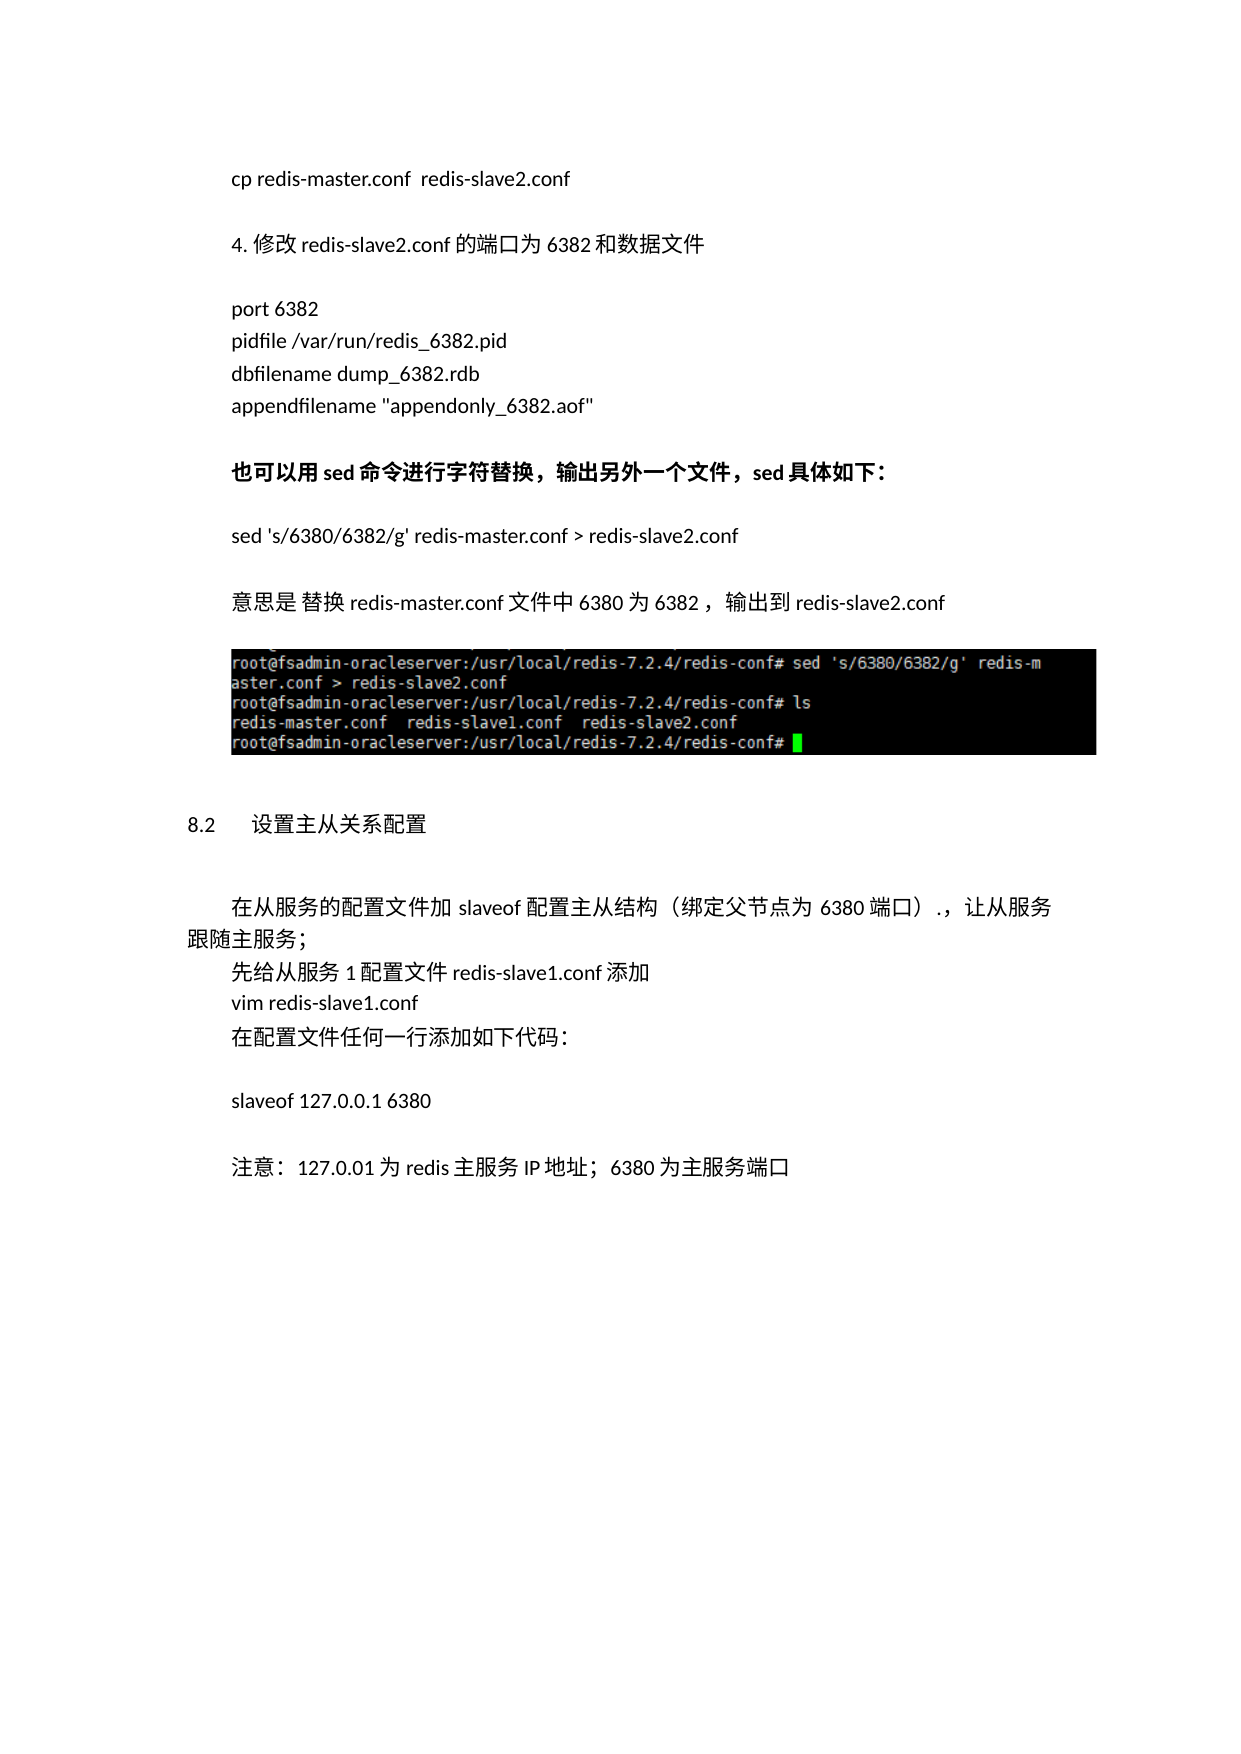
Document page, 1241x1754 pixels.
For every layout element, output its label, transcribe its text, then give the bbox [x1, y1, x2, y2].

subtitle 设置主从关系配置 [187, 807, 1053, 839]
text slaveof 127.0.0.1 6380 [187, 1084, 1053, 1117]
text 在配置文件任何一行添加如下代码： [187, 1019, 1053, 1052]
text pidfile /var/run/redis_6382.pid [187, 324, 1053, 357]
picture [231, 649, 1097, 755]
text port 6382 [187, 292, 1053, 324]
text 4. 修改redis-slave2.conf的端口为6382和数据文件 [187, 227, 1053, 259]
text cp redis-master.conf redis-slave2.conf [187, 162, 1053, 194]
text 先给从服务1配置文件redis-slave1.conf添加 [187, 954, 1053, 987]
text 也可以用sed命令进行字符替换，输出另外一个文件，sed具体如下： [187, 454, 1053, 487]
text sed 's/6380/6382/g' redis-master.conf > redis-slave2.conf [187, 519, 1053, 552]
text 注意：127.0.01 为redis主服务IP地址；6380为主服务端口 [187, 1149, 1053, 1182]
text 在从服务的配置文件加 slaveof 配置主从结构（绑定父节点为 6380 端口）.，让从服务跟随主服务； [187, 889, 1053, 954]
text dbfilename dump_6382.rdb [187, 357, 1053, 389]
text vim redis-slave1.conf [187, 987, 1053, 1019]
text 意思是 替换redis-master.conf 文件中6380 为6382 ，输出到redis-slave2.conf [187, 584, 1053, 617]
text appendfilename "appendonly_6382.aof" [187, 389, 1053, 422]
